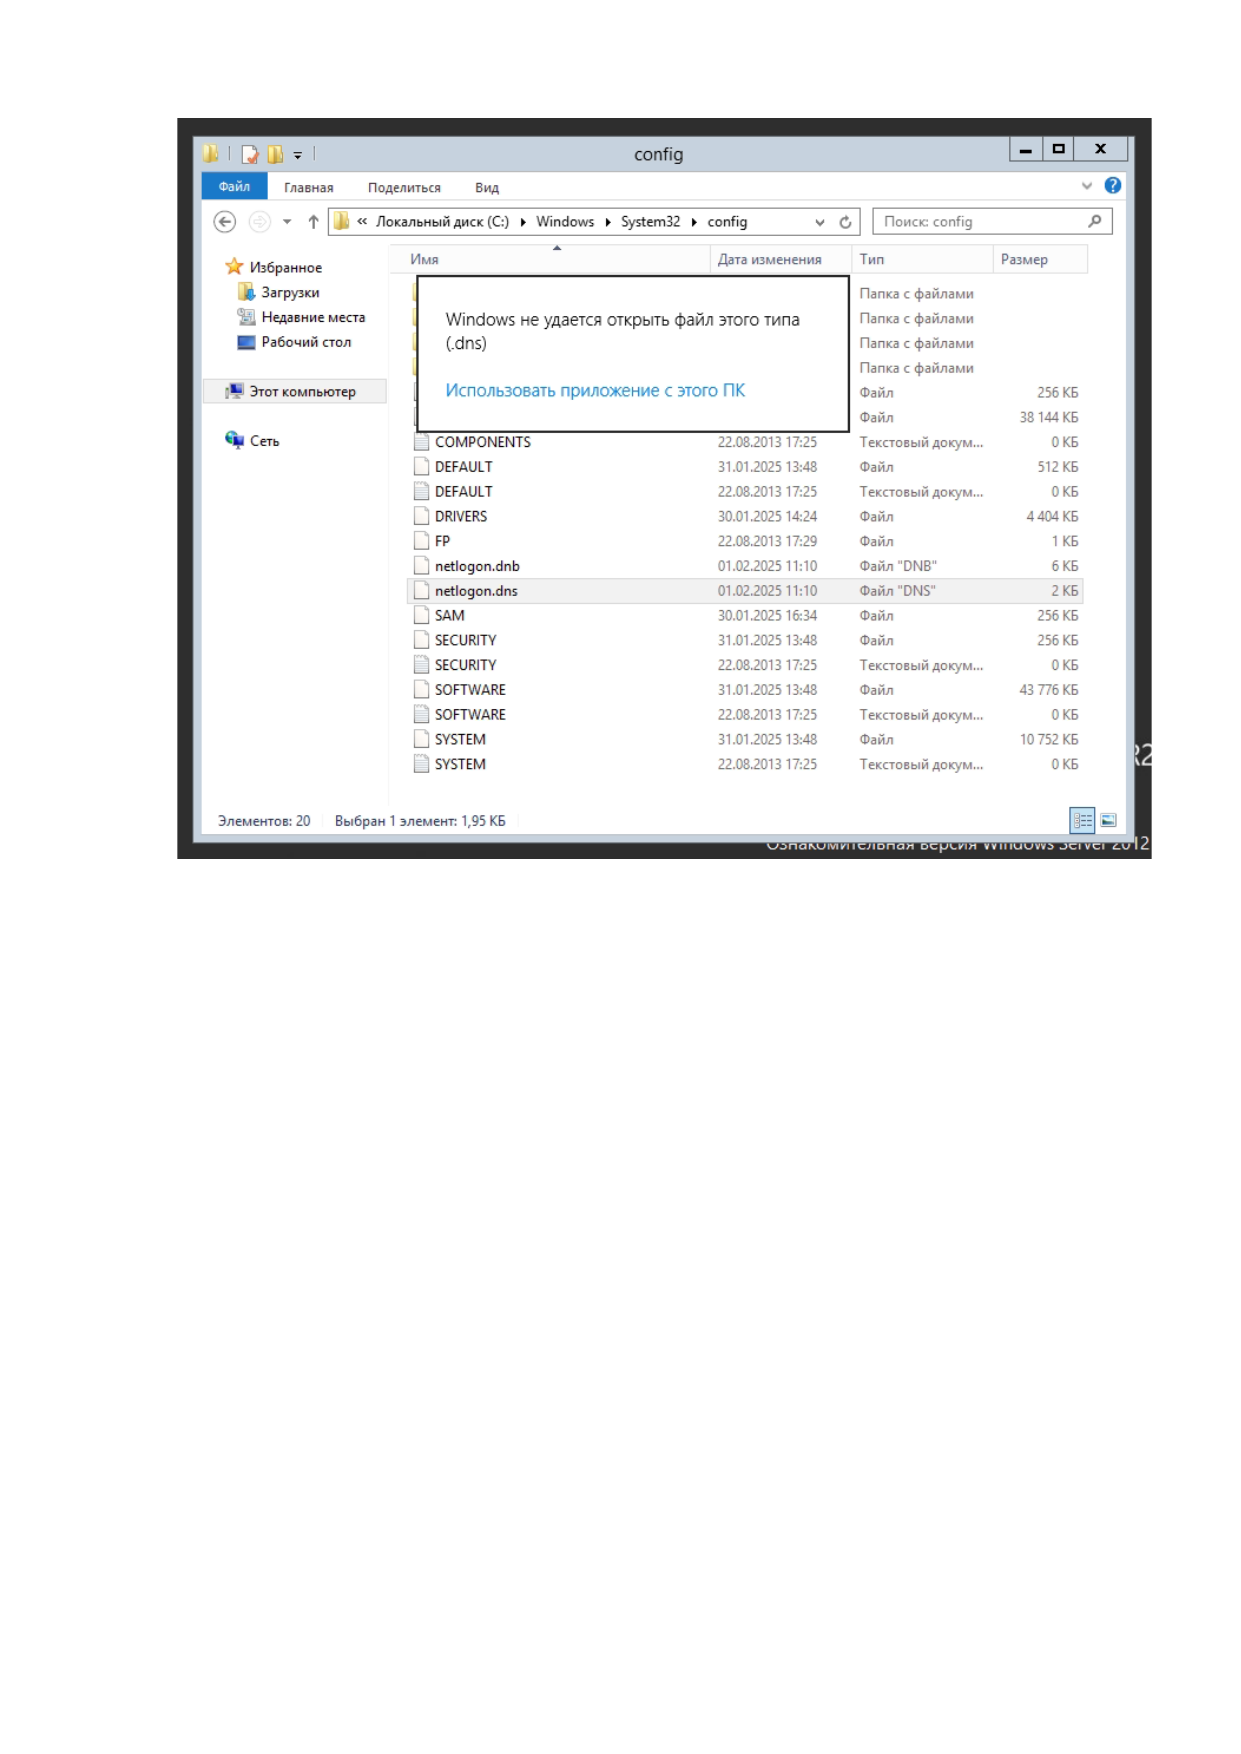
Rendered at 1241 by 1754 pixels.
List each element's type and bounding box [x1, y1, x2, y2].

picture [177, 118, 1152, 859]
